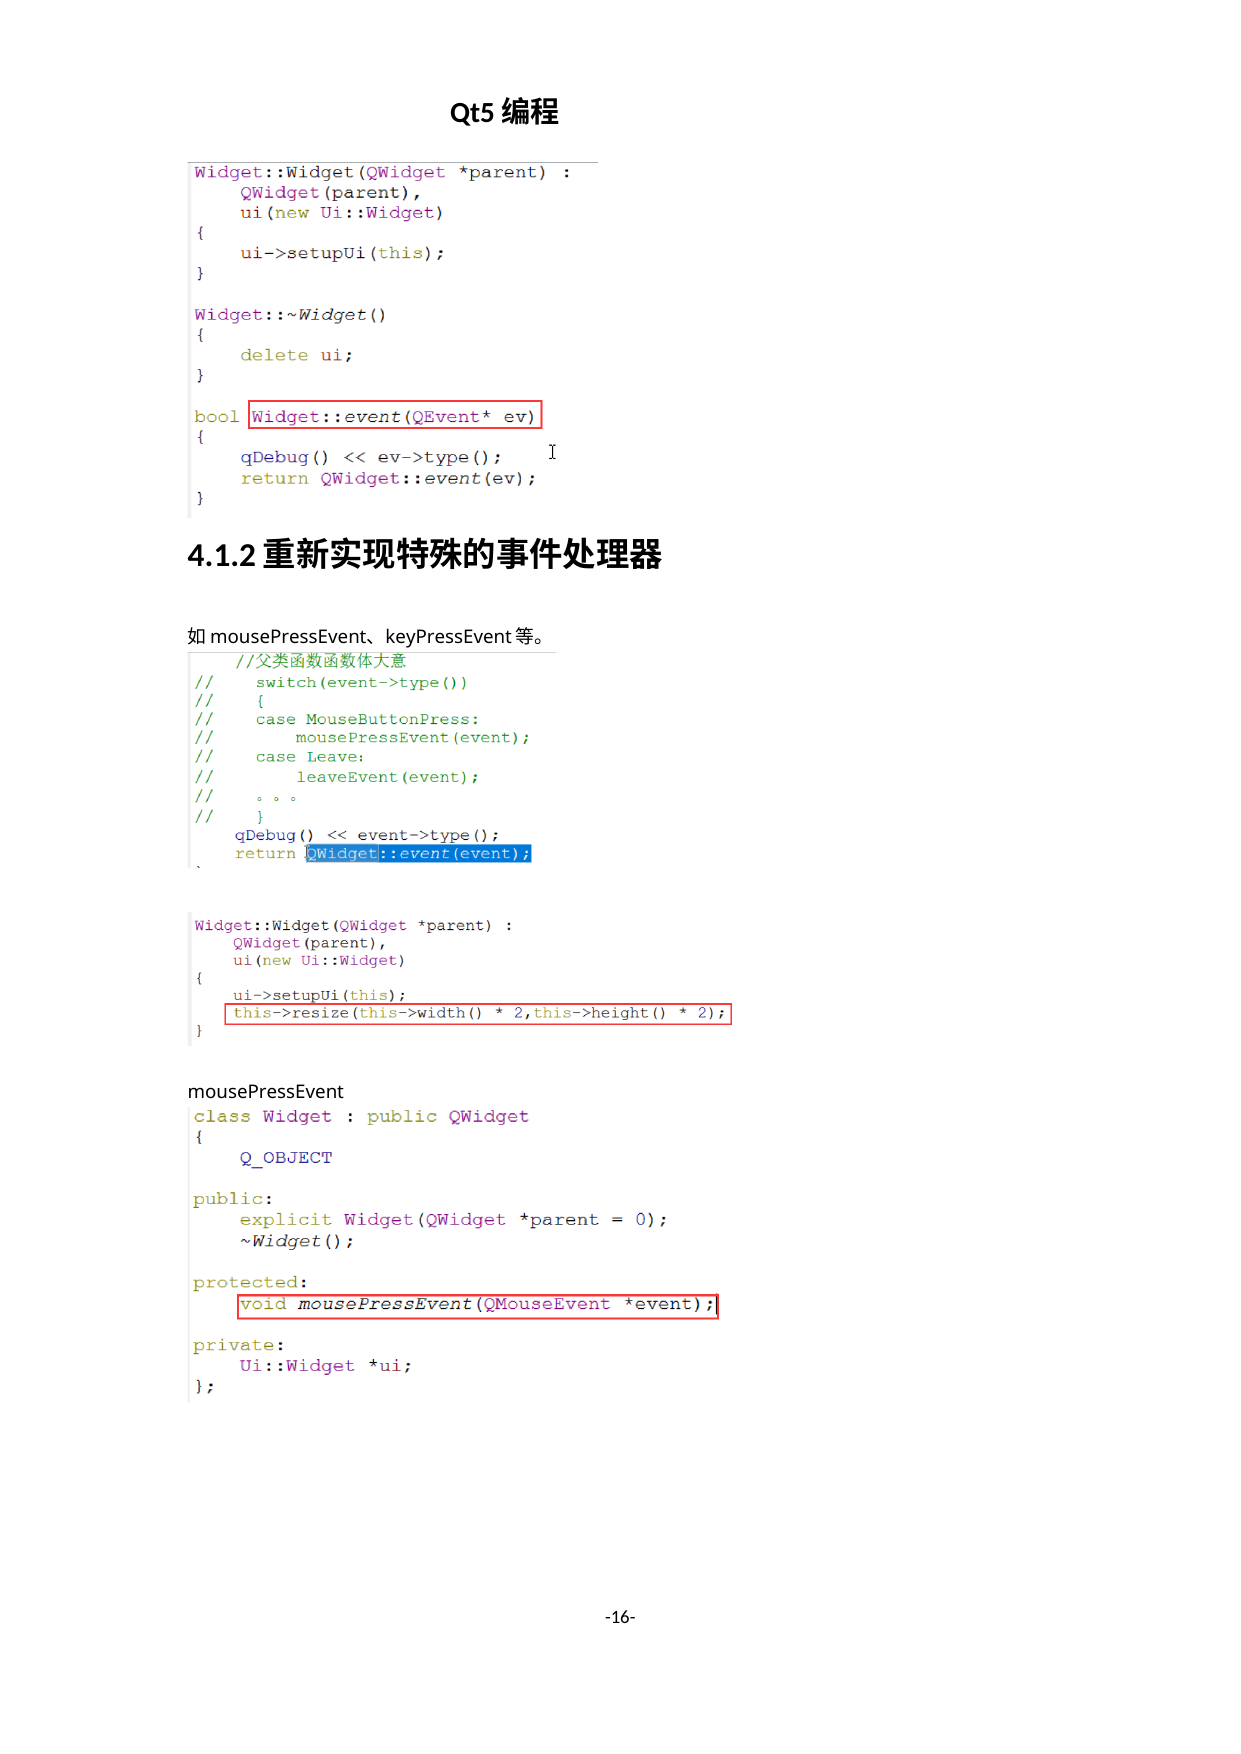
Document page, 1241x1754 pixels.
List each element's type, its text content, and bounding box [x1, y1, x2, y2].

text 如mousePressEvent、keyPressEvent等。 [187, 619, 1053, 652]
picture [187, 652, 557, 868]
picture [187, 162, 599, 518]
picture [187, 1107, 729, 1403]
text mousePressEvent [187, 1074, 1053, 1107]
picture [187, 912, 737, 1046]
subtitle 重新实现特殊的事件处理器 [187, 519, 1053, 584]
